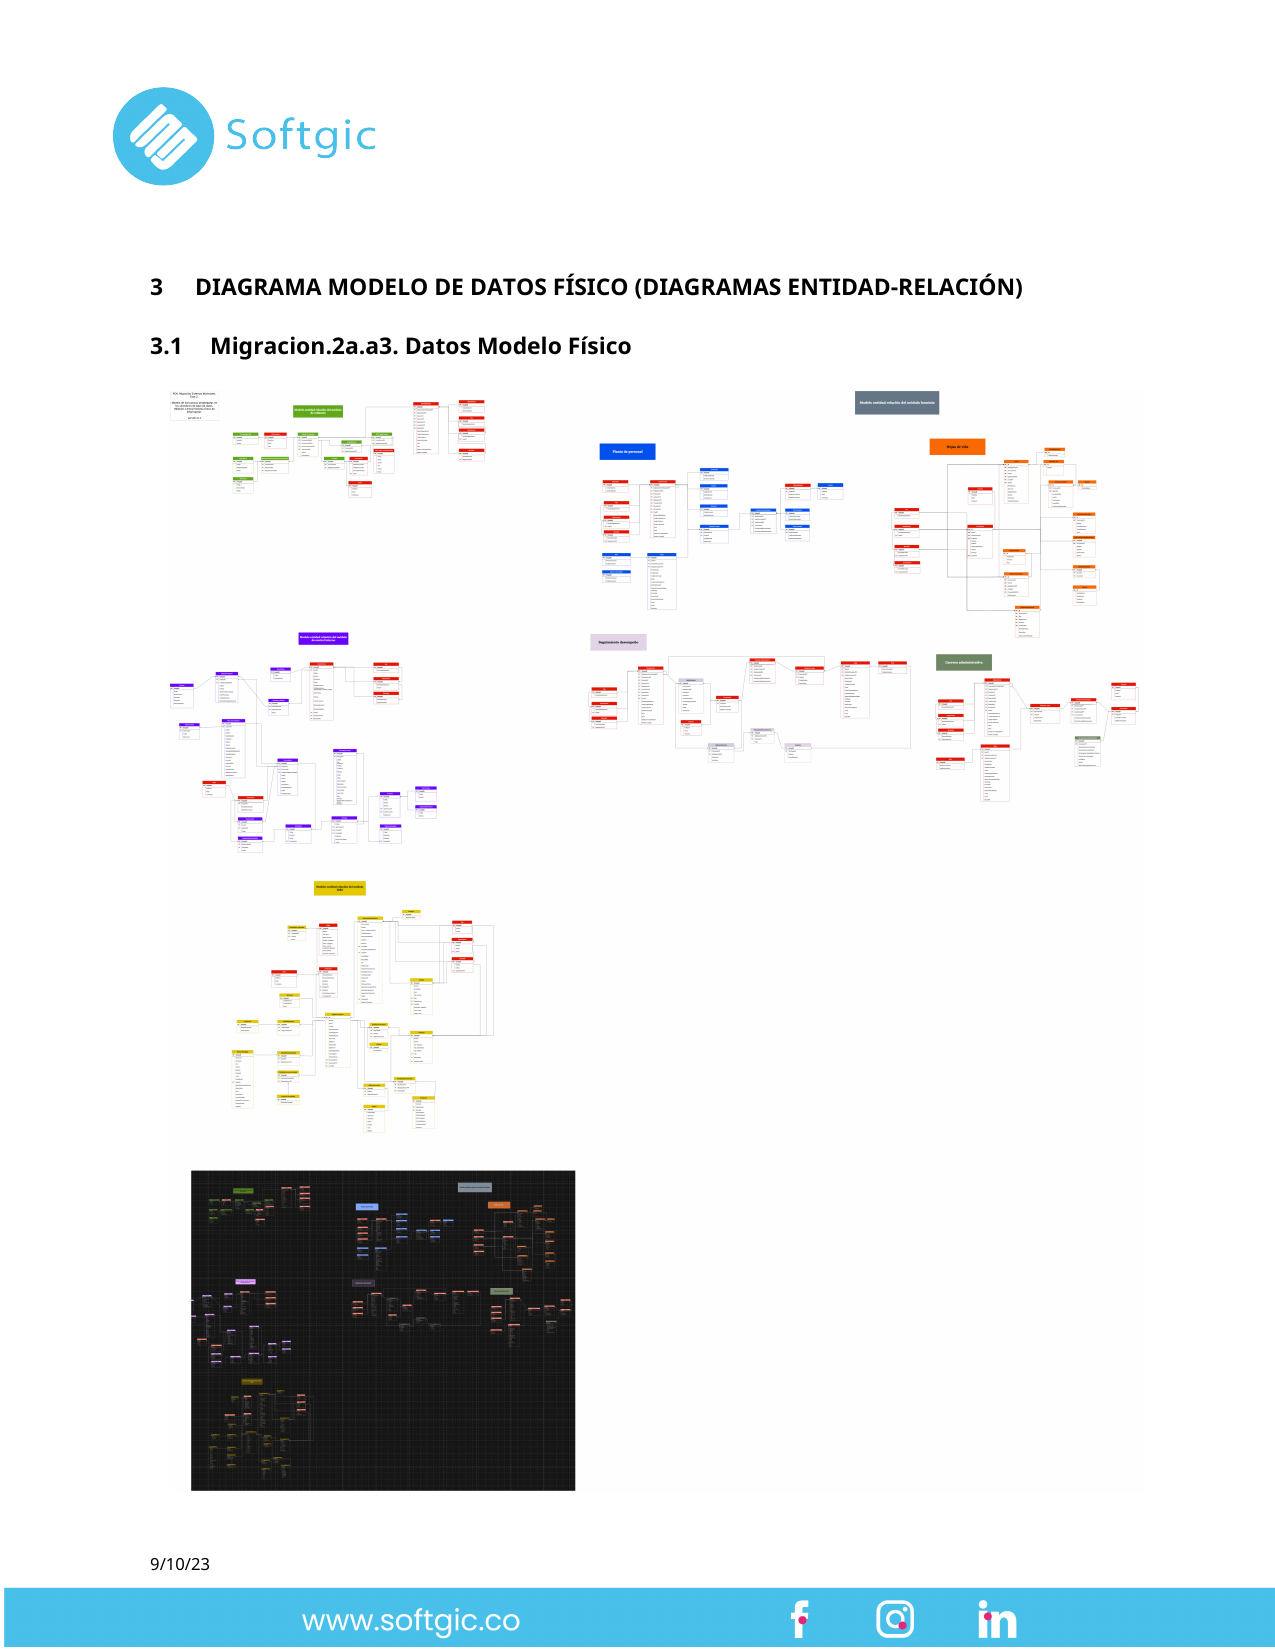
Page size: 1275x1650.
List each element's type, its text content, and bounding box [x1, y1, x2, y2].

subtitle Diagrama Modelo de Datos Físico (diagramas entidad-relación) [150, 271, 1125, 302]
picture [4, 0, 1275, 1647]
subtitle Migracion.2a.a3. Datos Modelo Físico [150, 330, 1125, 361]
